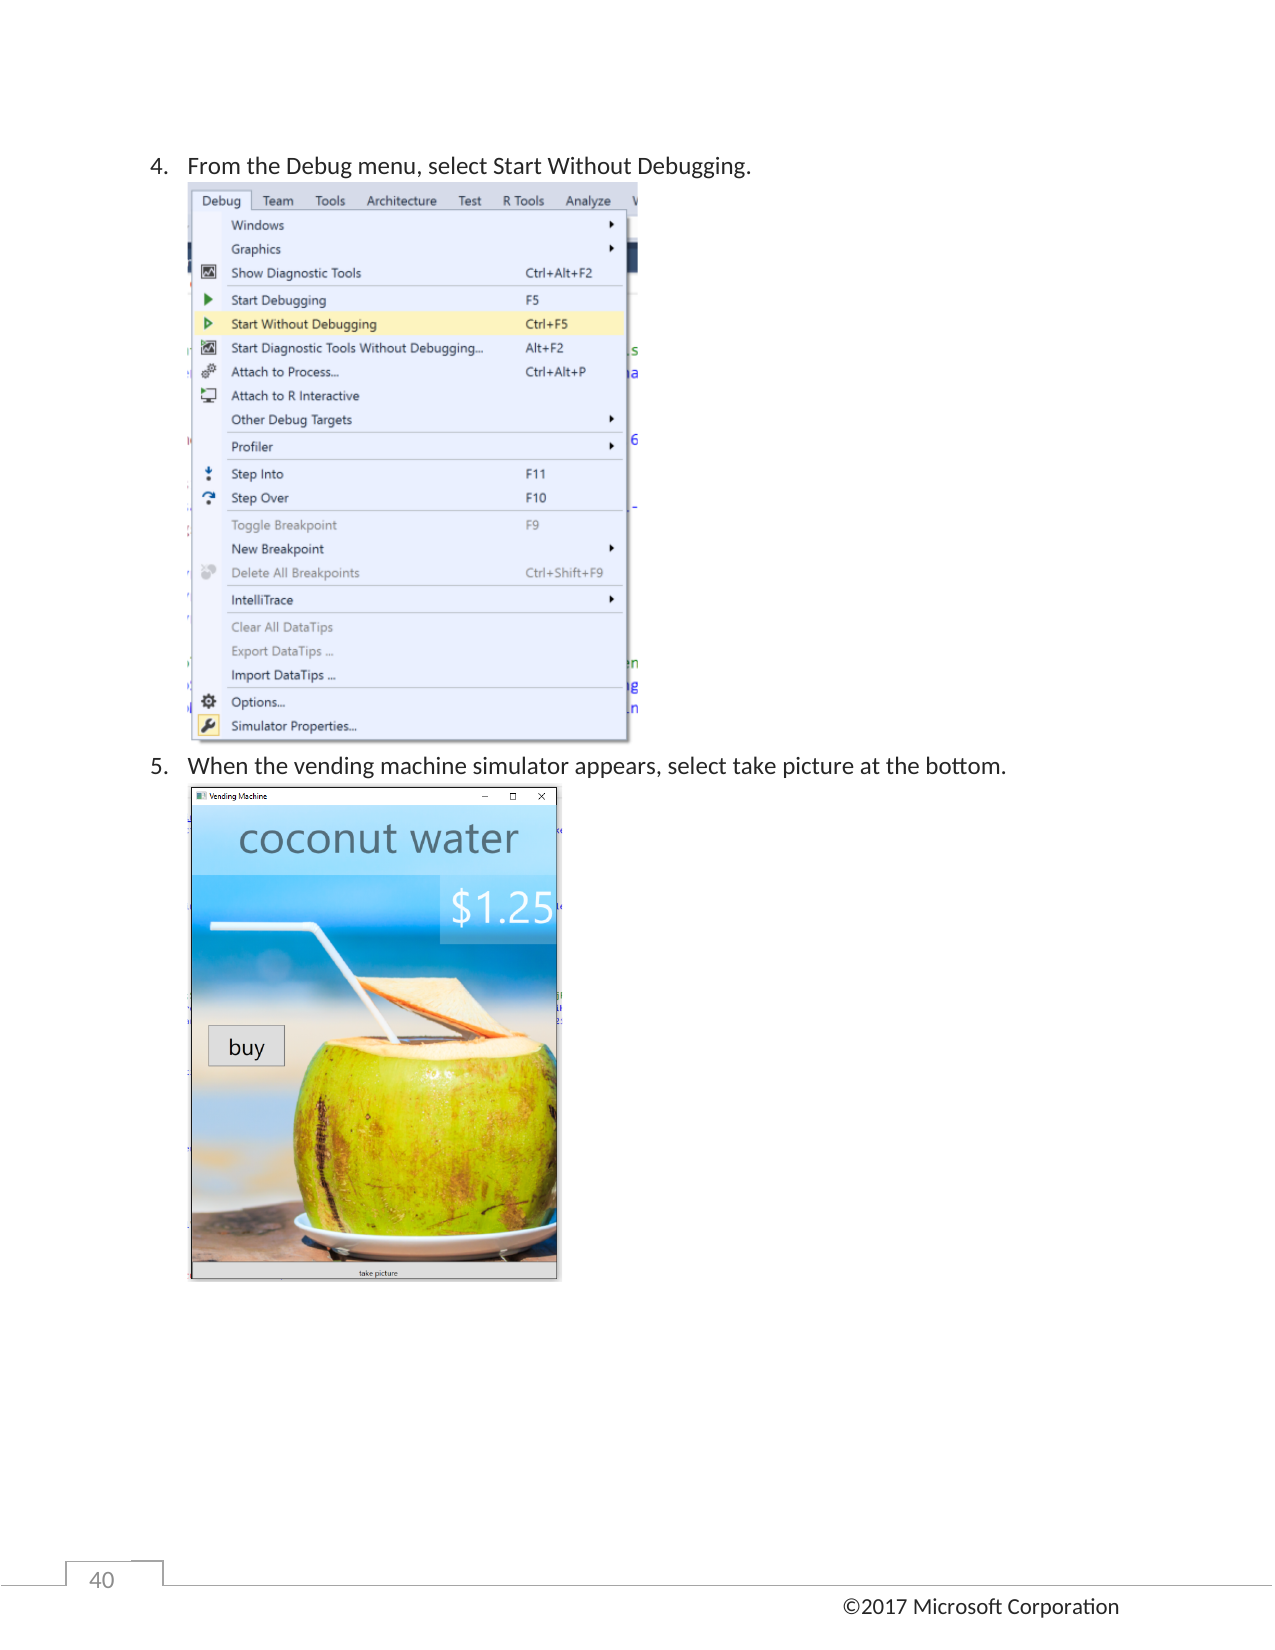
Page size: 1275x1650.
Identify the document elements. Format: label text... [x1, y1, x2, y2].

picture [187, 182, 638, 749]
picture [187, 783, 563, 1282]
